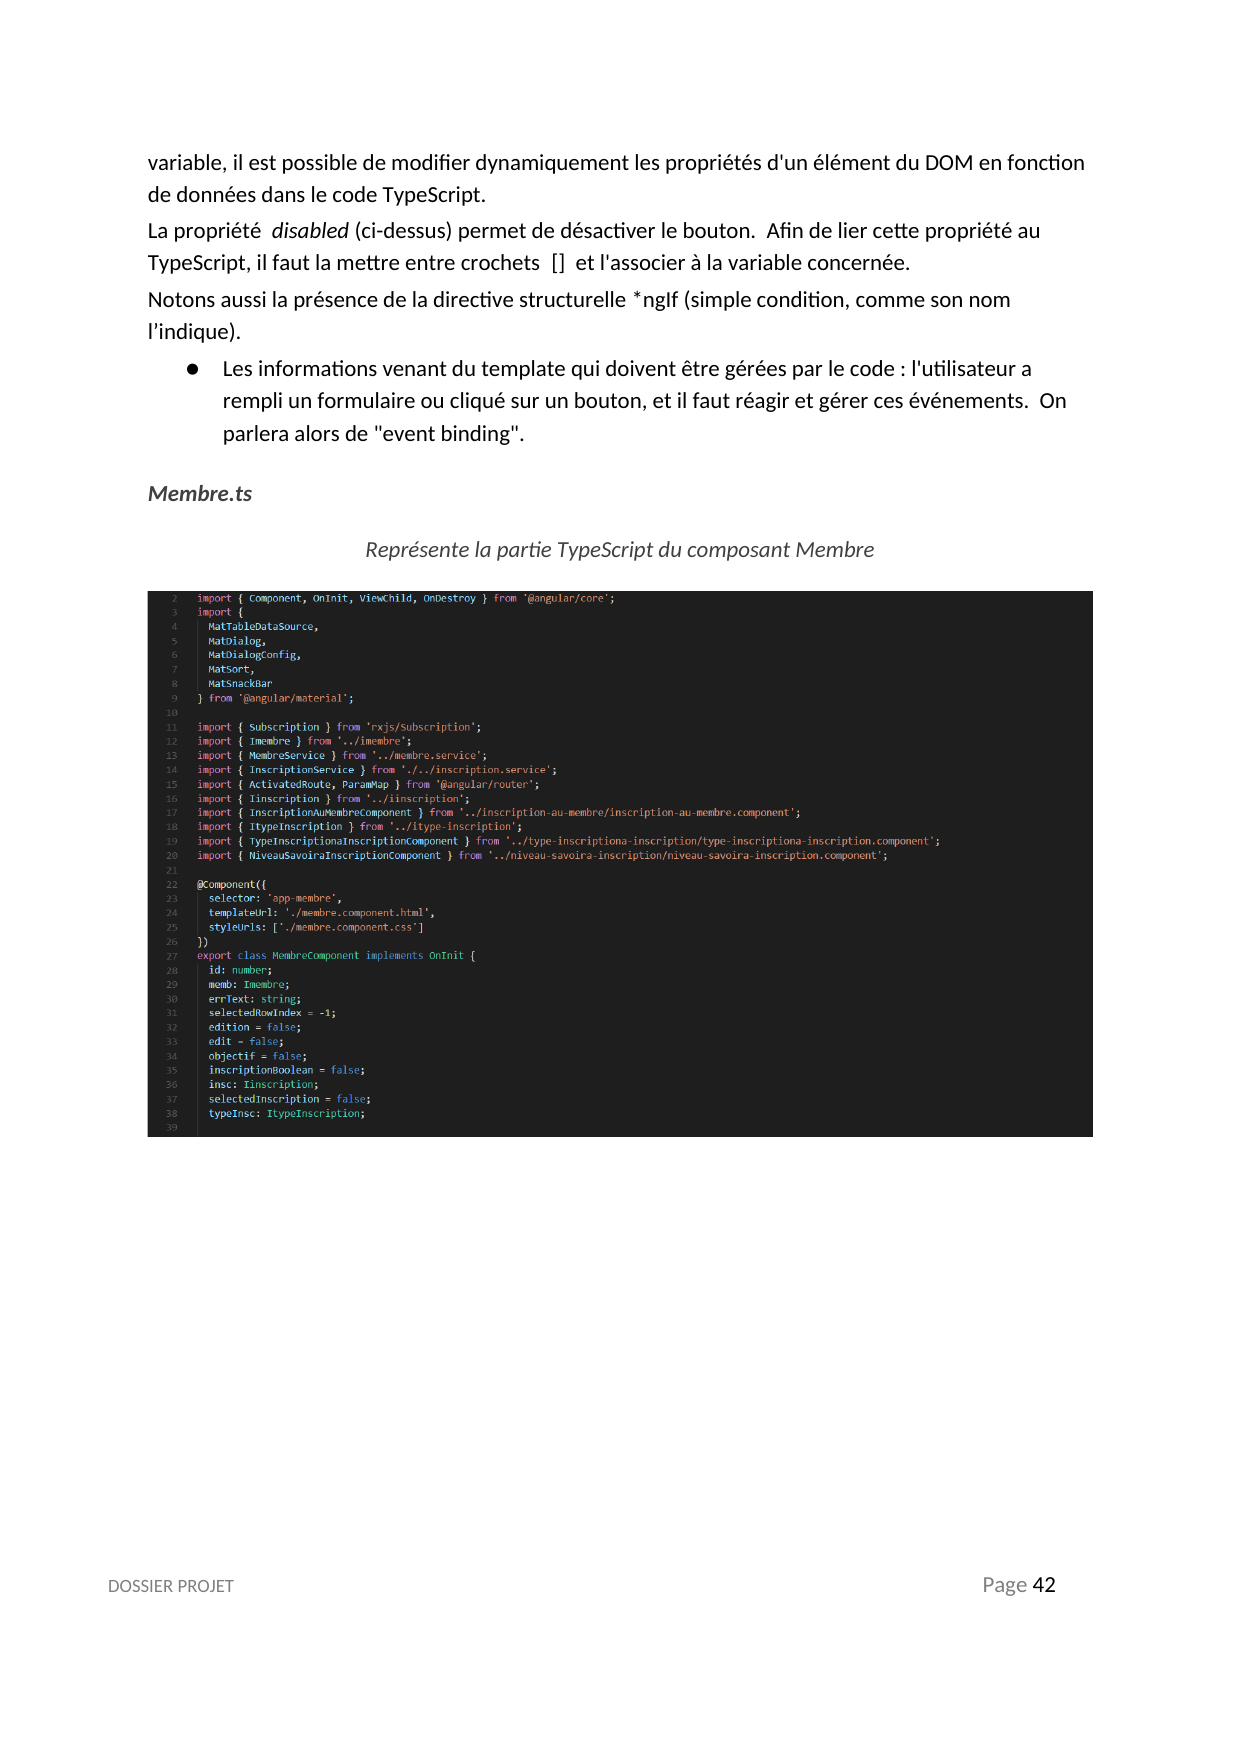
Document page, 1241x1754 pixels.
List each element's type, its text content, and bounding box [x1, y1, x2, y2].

text Représente la partie TypeScript du composant Membre [148, 535, 1093, 563]
picture [147, 591, 1093, 1137]
text La propriété disabled (ci-dessus) permet de désactiver le bouton. Afin de lier cette propriété au TypeScript, il faut la mettre entre crochets [] et l'associer à la variable concernée. [148, 216, 1093, 276]
list Les informations venant du template qui doivent être gérées par le code : l'utilisateur a rempli un formulaire ou cliqué sur un bouton, et il faut réagir et gérer ces événements. On parlera alors de "event binding". [185, 353, 1093, 447]
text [148, 148, 1093, 208]
text Notons aussi la présence de la directive structurelle *ngIf (simple condition, comme son nom l’indique). [148, 285, 1093, 345]
text Membre.ts [148, 479, 1093, 507]
